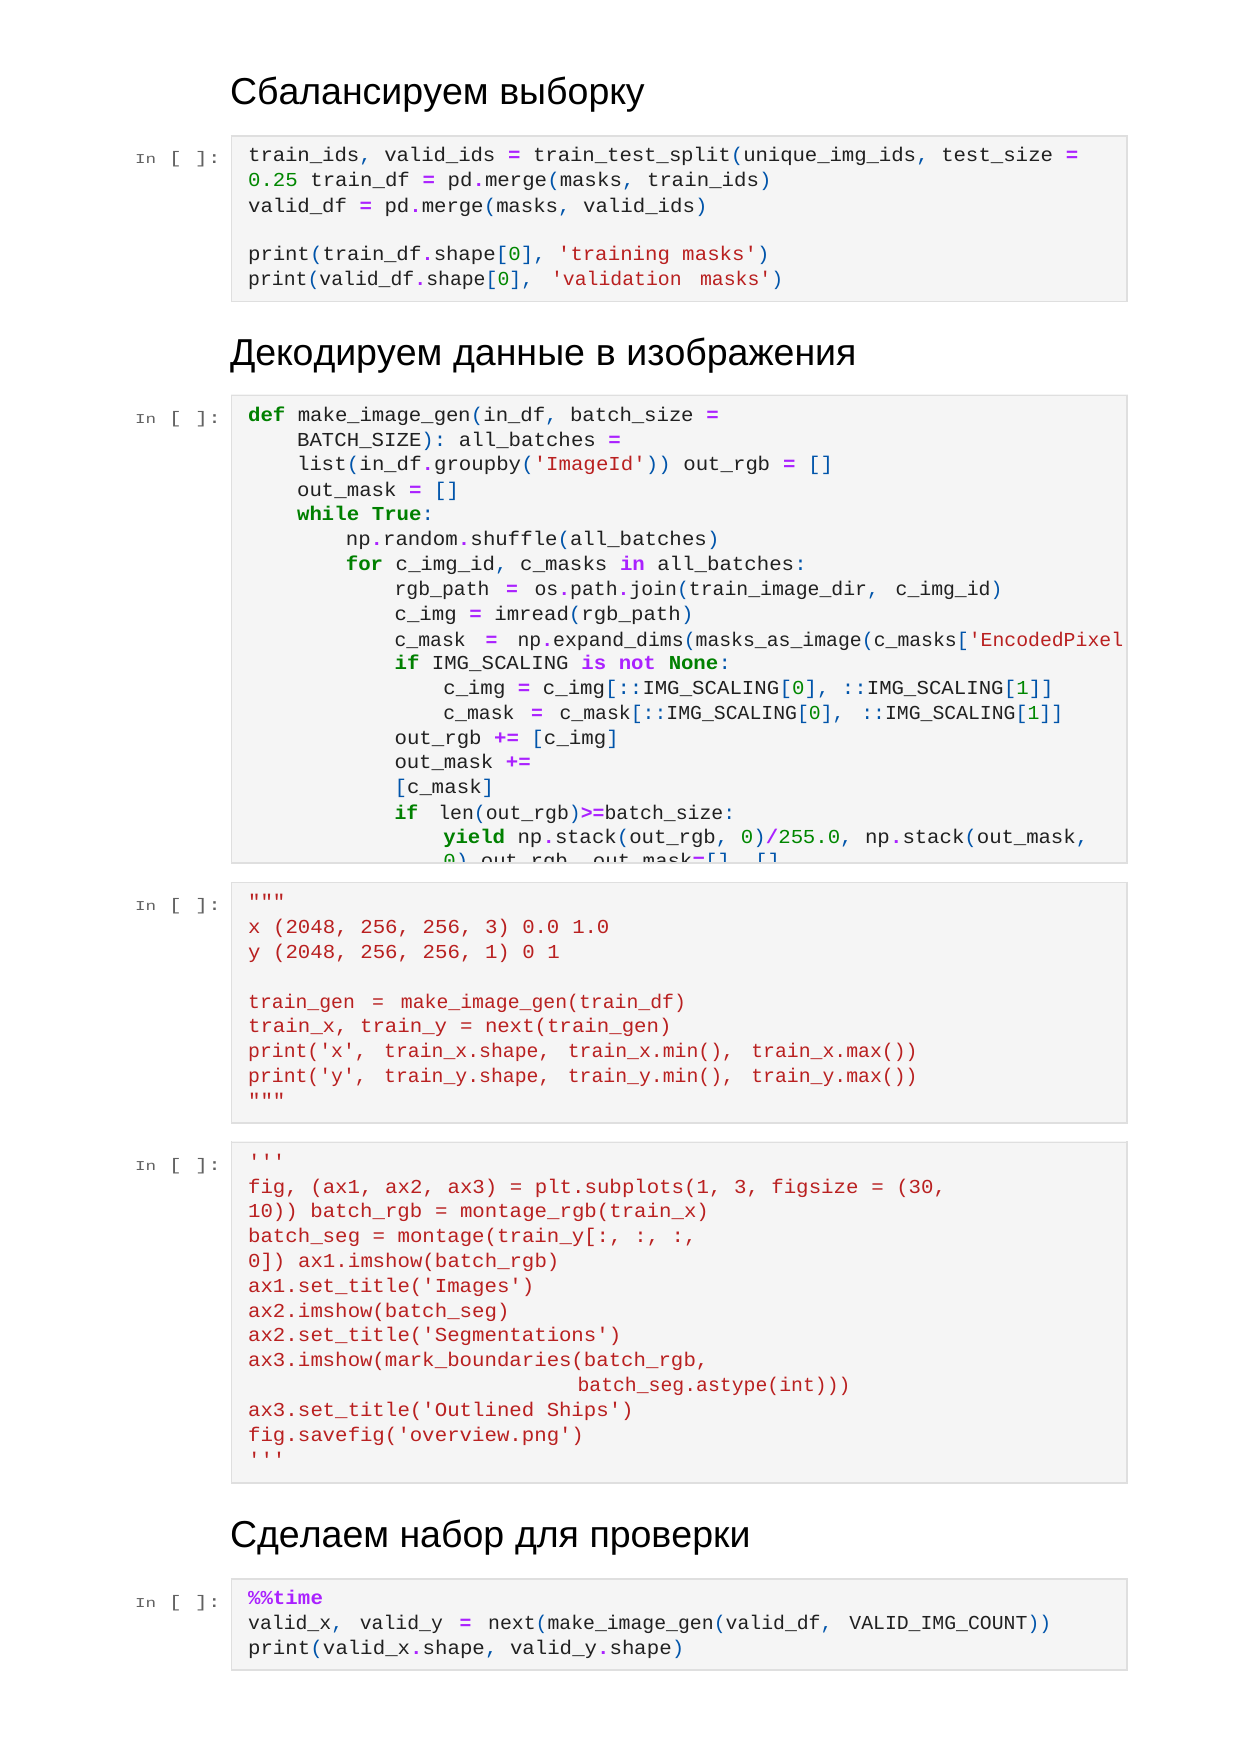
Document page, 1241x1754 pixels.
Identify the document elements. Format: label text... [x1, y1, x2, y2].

text In [ ]: [135, 1156, 231, 1175]
text Сбалансируем выборку [230, 69, 1140, 112]
text Декодируем данные в изображения [230, 330, 1140, 373]
text In [ ]: [135, 409, 231, 428]
text In [ ]: [135, 1593, 231, 1612]
text In [ ]: [135, 150, 231, 169]
text Сделаем набор для проверки [230, 1512, 1140, 1556]
text In [ ]: [135, 897, 231, 915]
